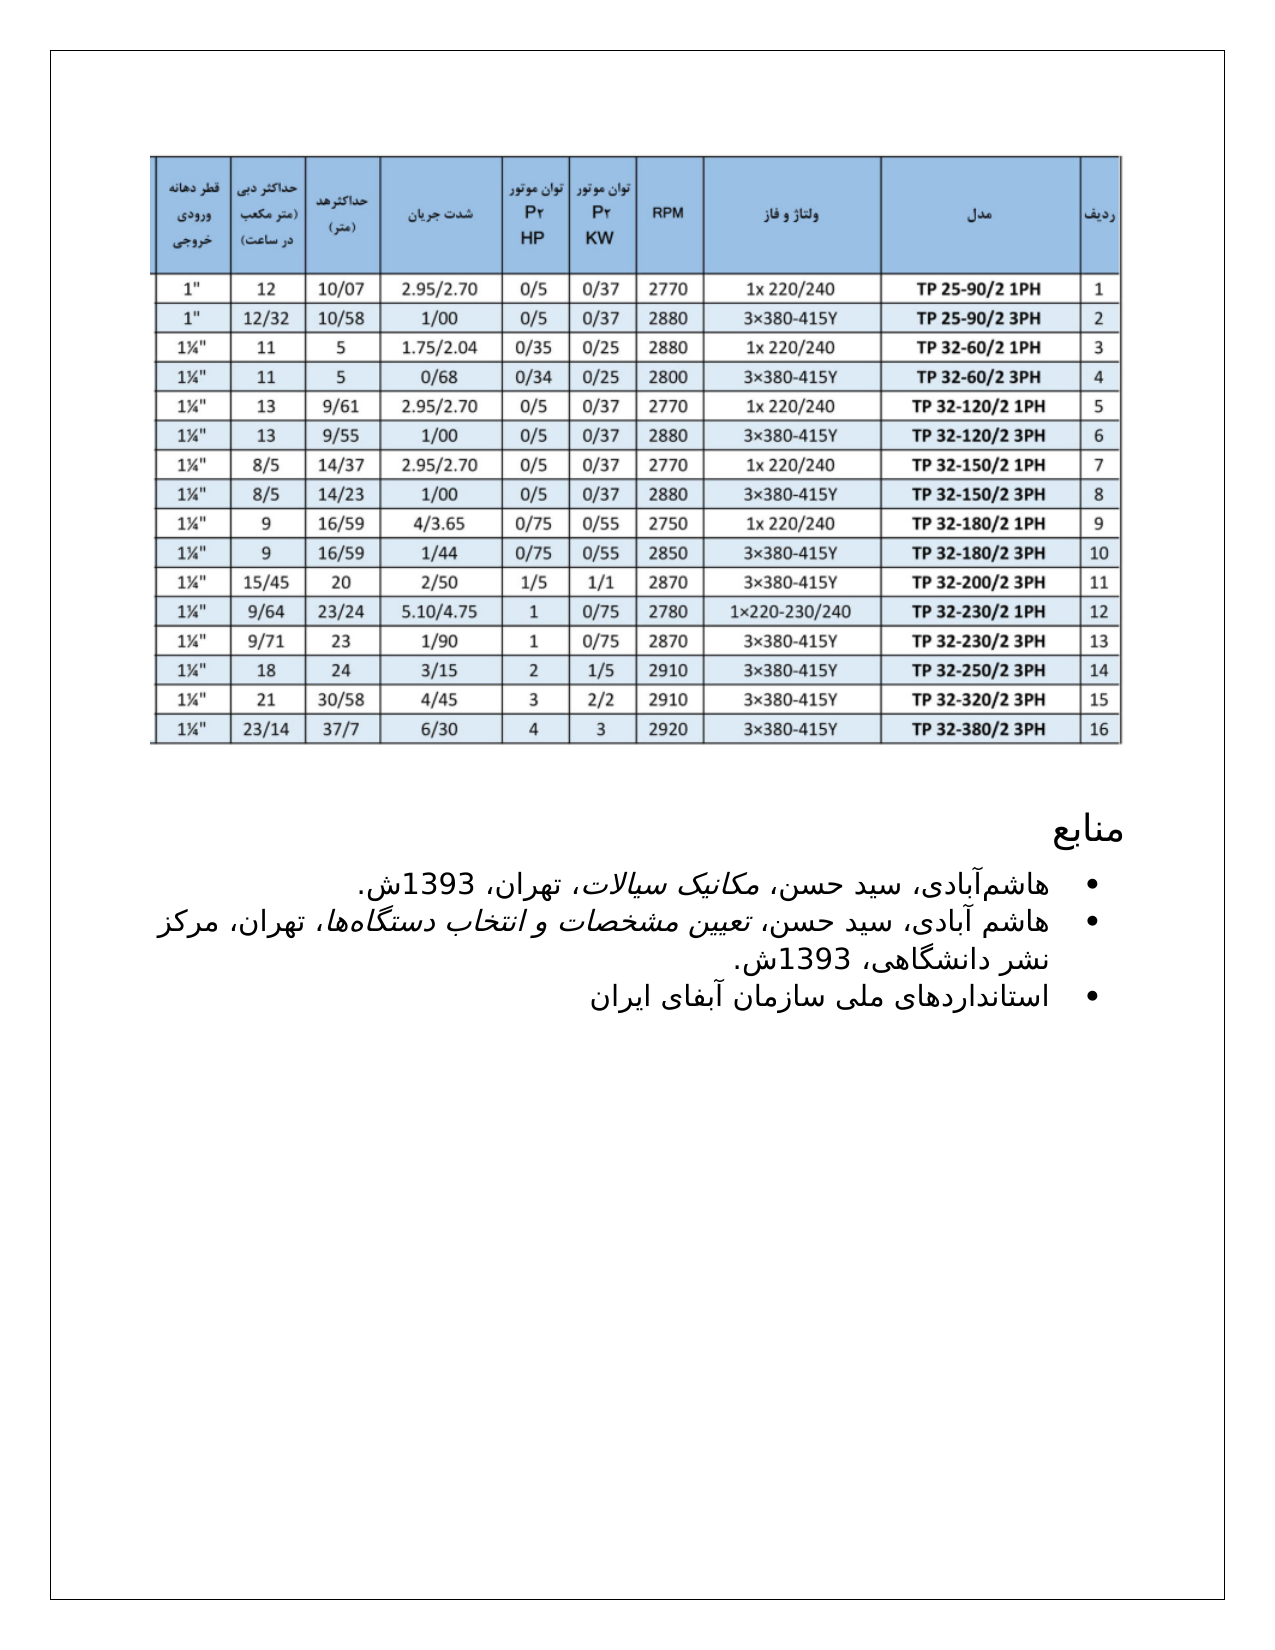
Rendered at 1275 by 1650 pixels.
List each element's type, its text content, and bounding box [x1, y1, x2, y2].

list استانداردهای ملی سازمان آبفای ایران [150, 979, 1087, 1013]
list هاشم آبادی، سید حسن، تعیین مشخصات و انتخاب دستگاه‌ها، تهران، مرکز نشر دانشگاهی، 1393ش. [150, 905, 1087, 976]
list هاشم‌آبادی، سید حسن، مکانیک سیالات، تهران، 1393ش. [150, 867, 1087, 901]
text منابع [150, 807, 1125, 851]
picture [150, 150, 1125, 746]
